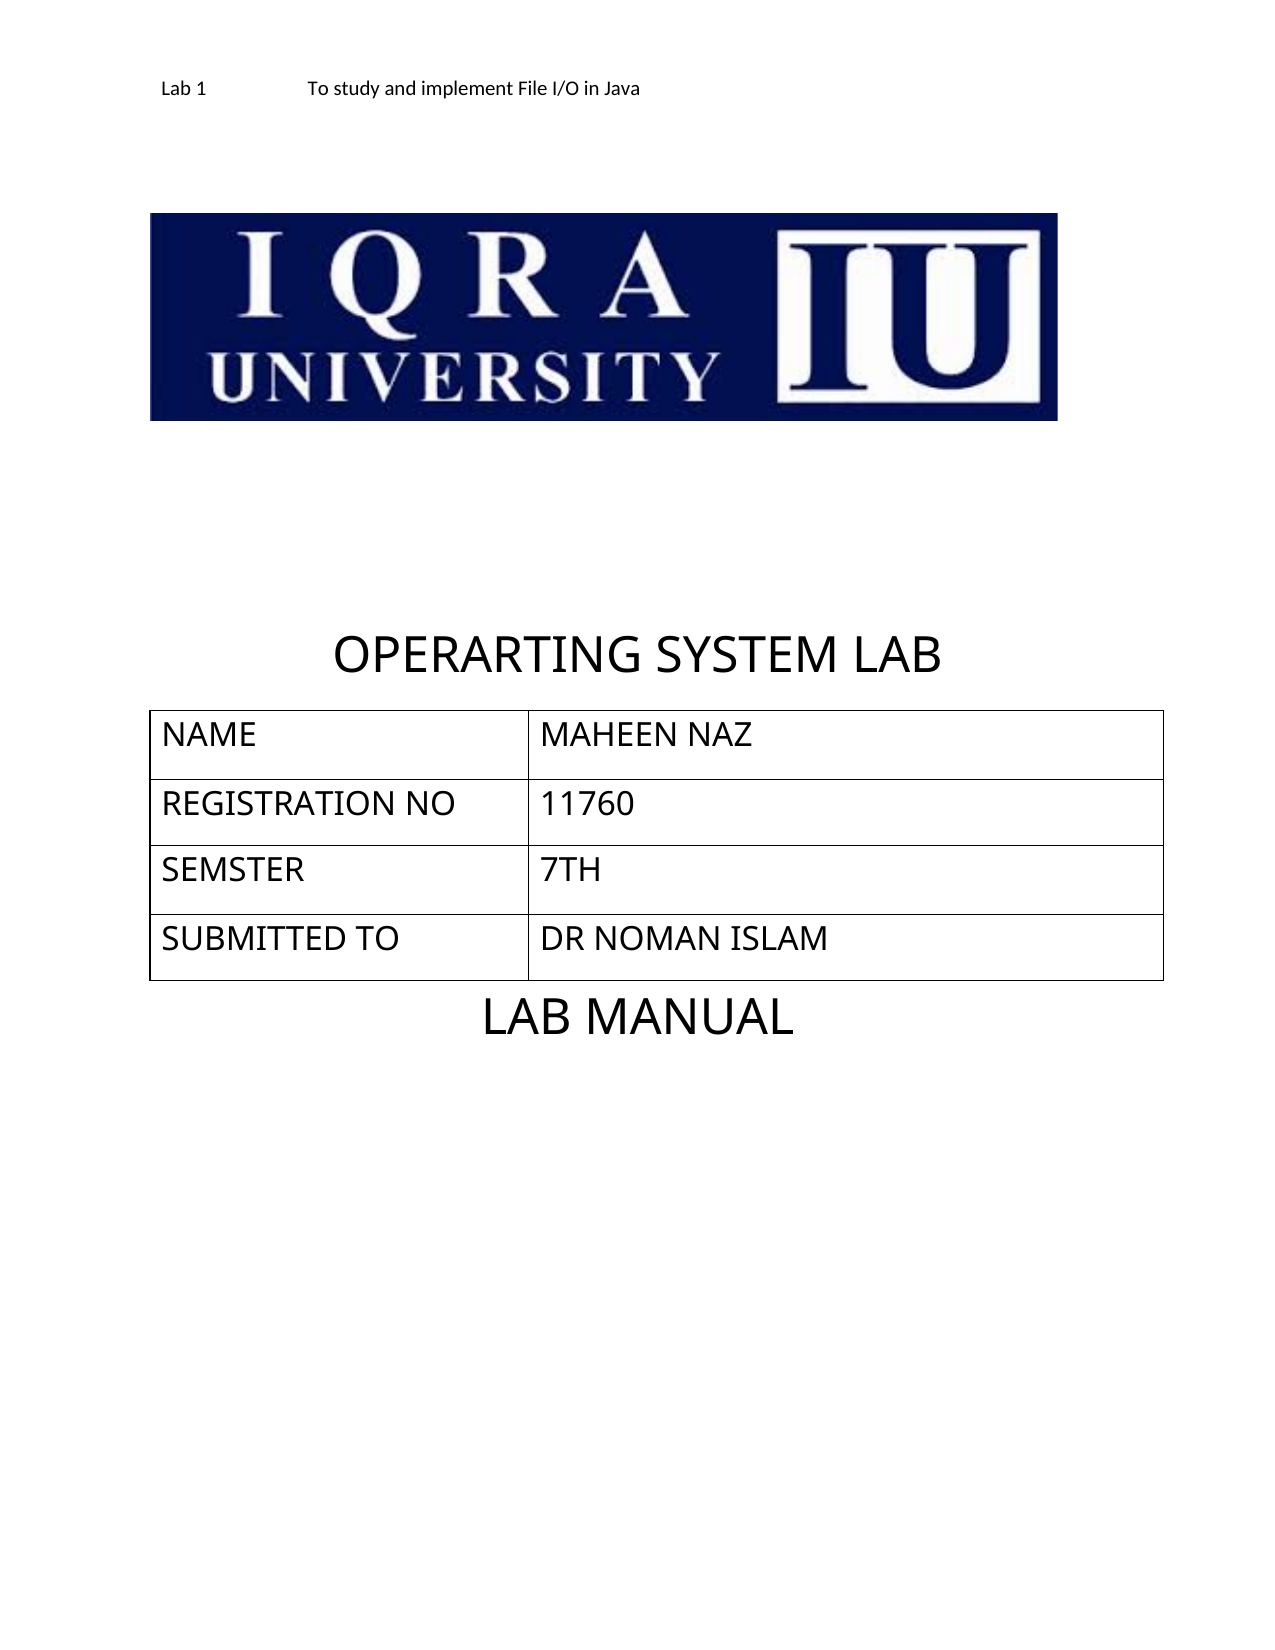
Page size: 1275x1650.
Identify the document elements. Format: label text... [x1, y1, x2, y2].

picture [150, 213, 1058, 421]
table_cell 7TH [529, 846, 1163, 914]
table_cell SUBMITTED TO [151, 915, 528, 980]
table_header NAME [151, 711, 528, 779]
table_cell DR NOMAN ISLAM [529, 915, 1163, 980]
table_cell REGISTRATION NO [151, 780, 528, 845]
text OPERARTING SYSTEM LAB [150, 619, 1125, 687]
table_cell SEMSTER [151, 846, 528, 914]
text LAB MANUAL [150, 981, 1125, 1049]
table_cell 11760 [529, 780, 1163, 845]
table_header MAHEEN NAZ [529, 711, 1163, 779]
